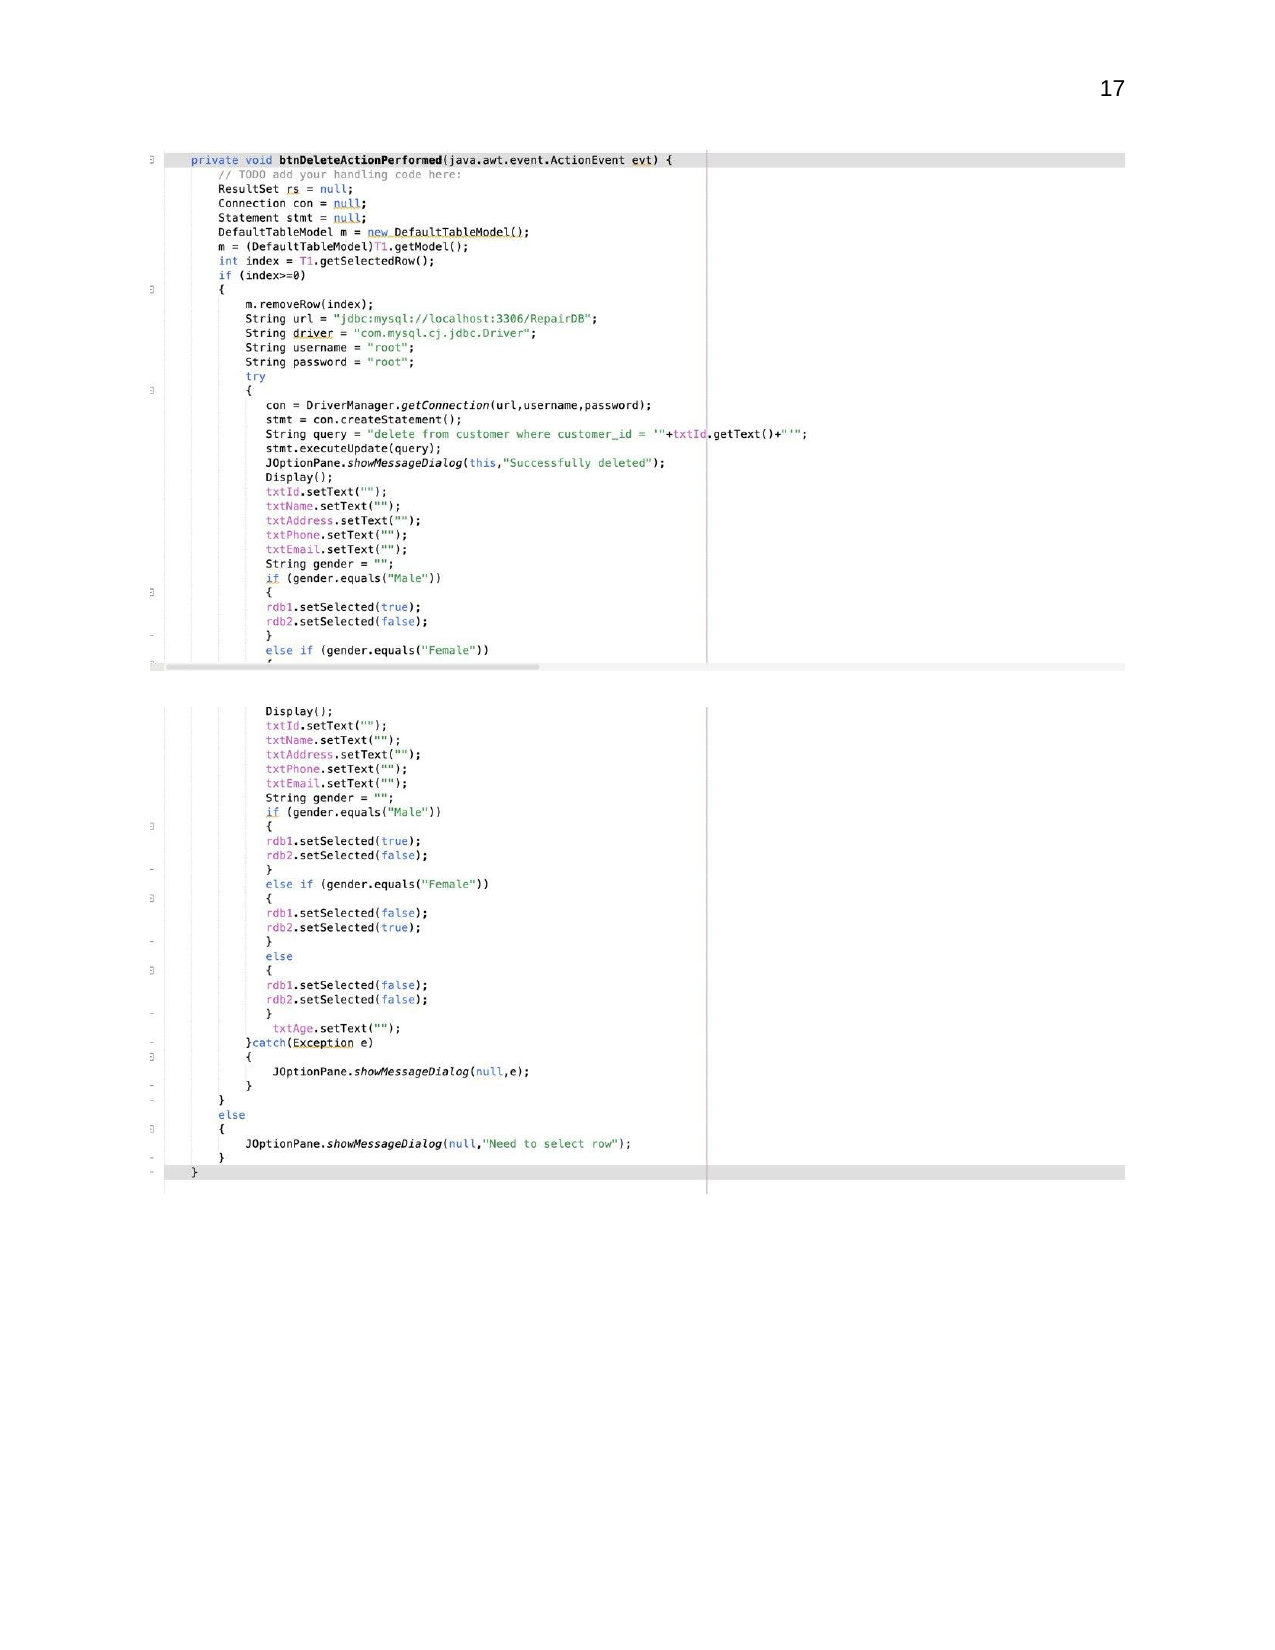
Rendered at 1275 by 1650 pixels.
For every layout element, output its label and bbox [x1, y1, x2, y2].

picture [150, 707, 1125, 1194]
picture [150, 150, 1125, 671]
